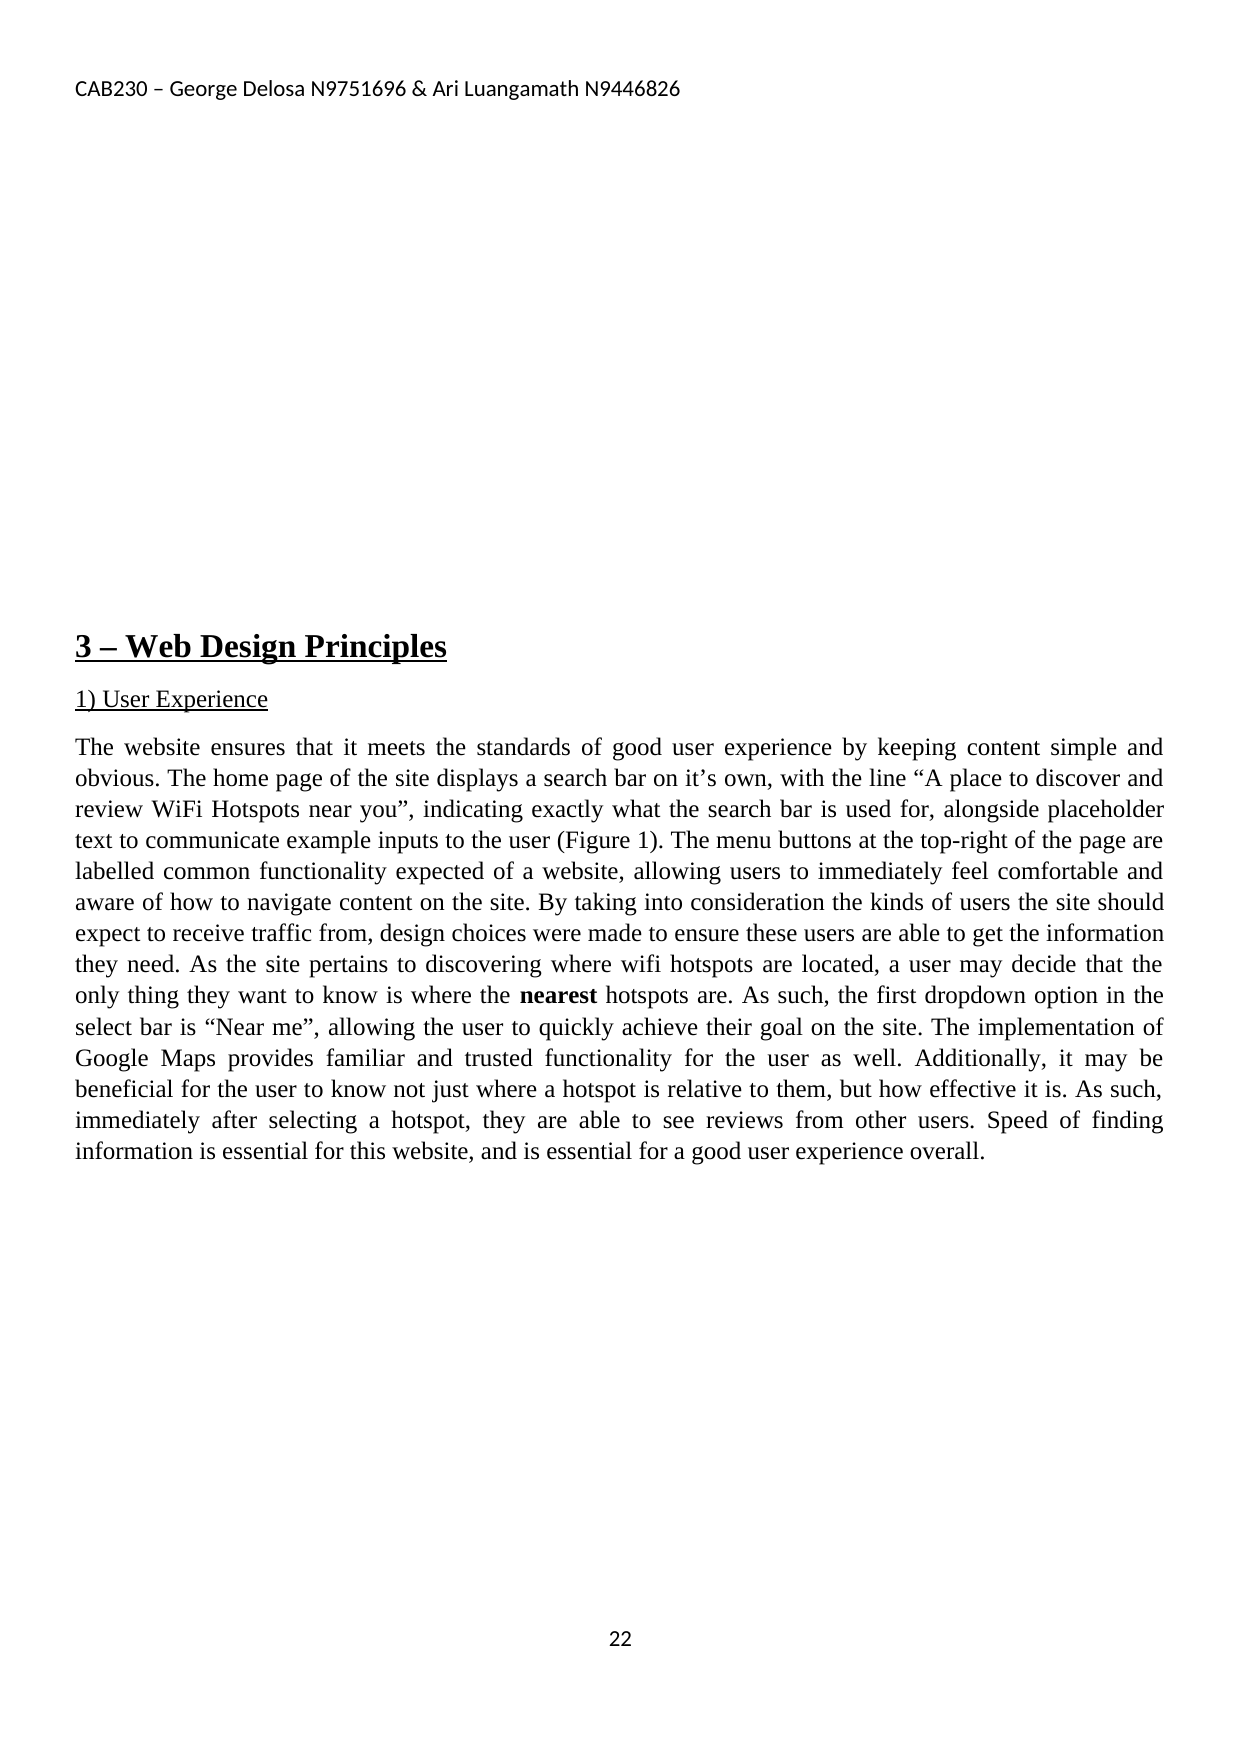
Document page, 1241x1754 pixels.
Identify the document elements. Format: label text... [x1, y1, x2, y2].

text The website ensures that it meets the standards of good user experience by keeping content simple and obvious. The home page of the site displays a search bar on it’s own, with the line “A place to discover and review WiFi Hotspots near you”, indicating exactly what the search bar is used for, alongside placeholder text to communicate example inputs to the user (Figure 1). The menu buttons at the top-right of the page are labelled common functionality expected of a website, allowing users to immediately feel comfortable and aware of how to navigate content on the site. By taking into consideration the kinds of users the site should expect to receive traffic from, design choices were made to ensure these users are able to get the information they need. As the site pertains to discovering where wifi hotspots are located, a user may decide that the only thing they want to know is where the nearest hotspots are. As such, the first dropdown option in the select bar is “Near me”, allowing the user to quickly achieve their goal on the site. The implementation of Google Maps provides familiar and trusted functionality for the user as well. Additionally, it may be beneficial for the user to know not just where a hotspot is relative to them, but how effective it is. As such, immediately after selecting a hotspot, they are able to see reviews from other users. Speed of finding information is essential for this website, and is essential for a good user experience overall. [75, 732, 1165, 1164]
text 1) User Experience [75, 684, 1165, 713]
text 3 – Web Design Principles [75, 627, 1165, 665]
